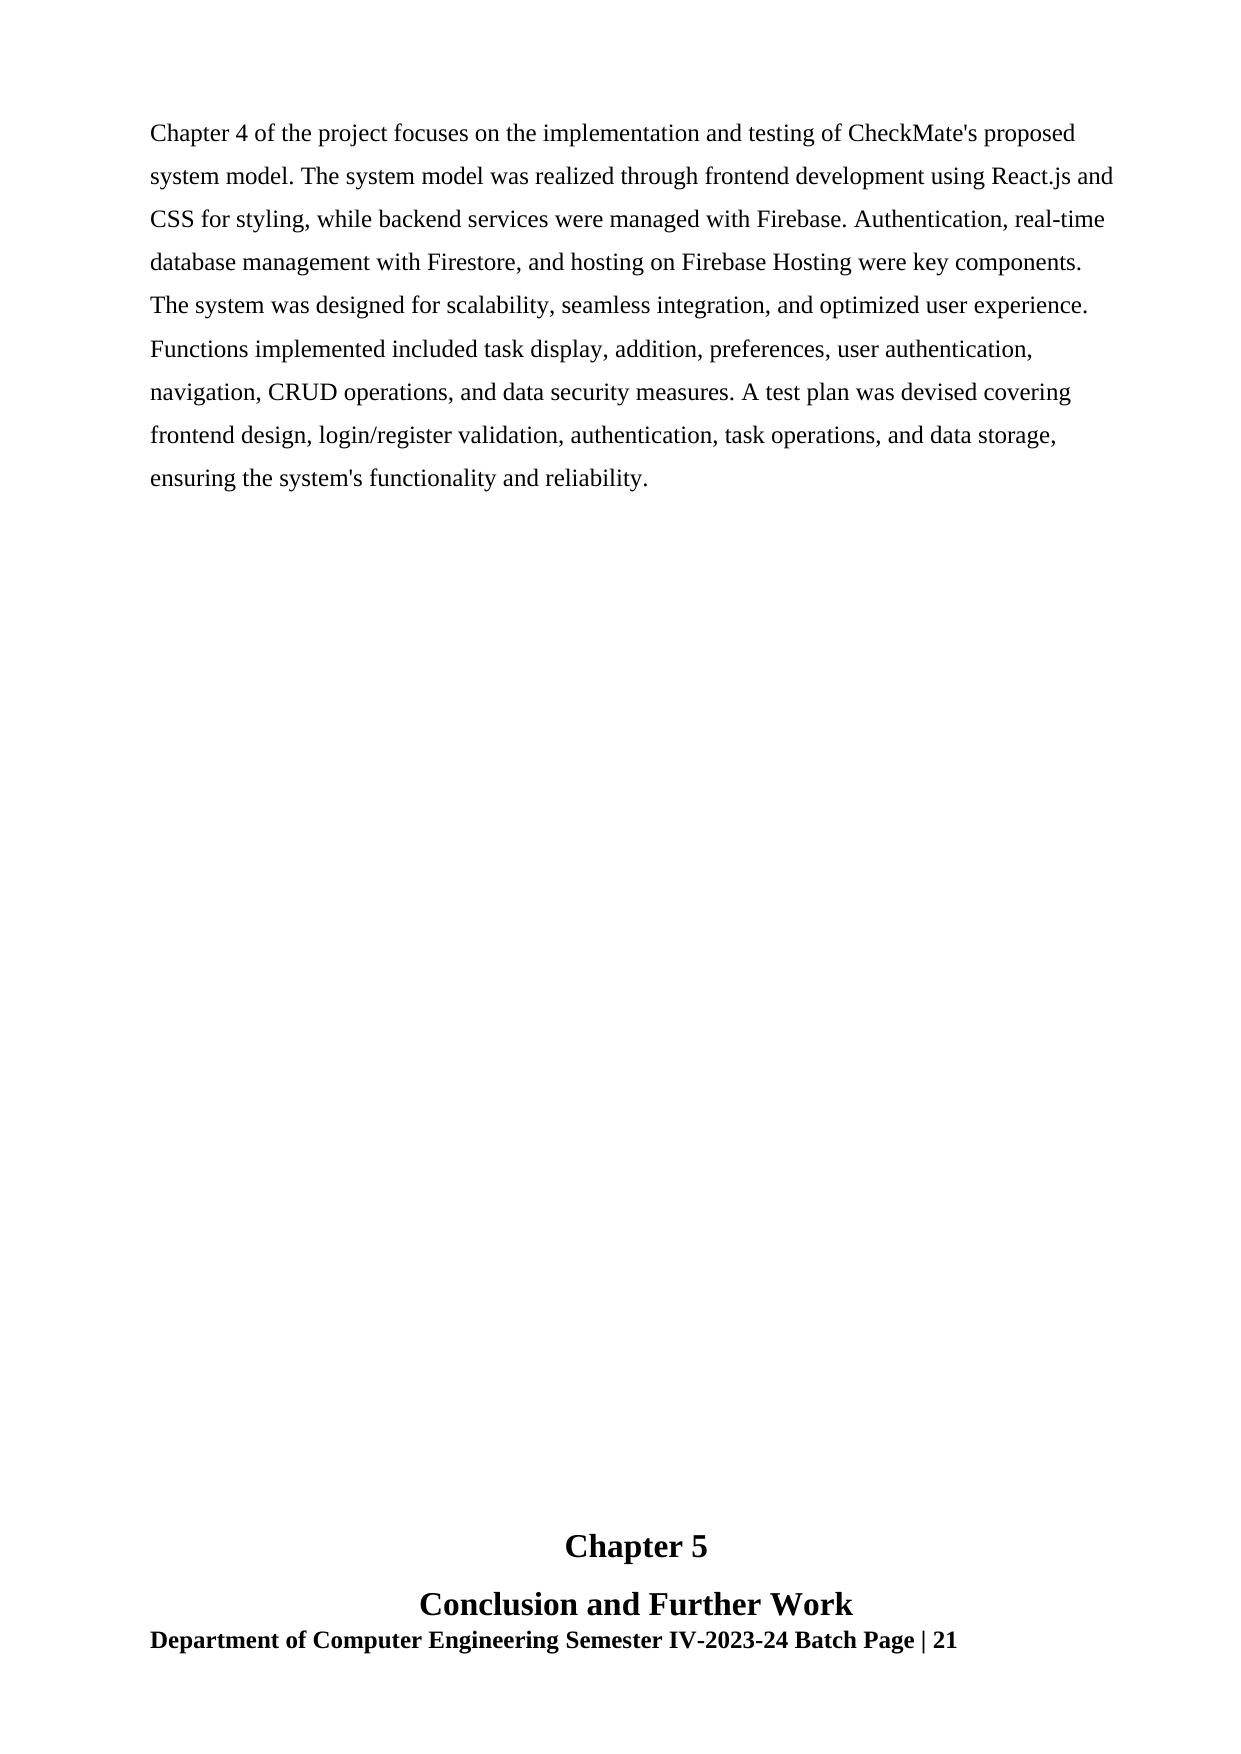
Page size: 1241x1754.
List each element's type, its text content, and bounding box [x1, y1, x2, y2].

text Conclusion and Further Work [150, 1584, 1122, 1622]
text Chapter 5 [150, 1526, 1122, 1564]
text Chapter 4 of the project focuses on the implementation and testing of CheckMate's proposed system model. The system model was realized through frontend development using React.js and CSS for styling, while backend services were managed with Firebase. Authentication, real-time database management with Firestore, and hosting on Firebase Hosting were key components. The system was designed for scalability, seamless integration, and optimized user experience. Functions implemented included task display, addition, preferences, user authentication, navigation, CRUD operations, and data security measures. A test plan was devised covering frontend design, login/register validation, authentication, task operations, and data storage, ensuring the system's functionality and reliability. [150, 118, 1122, 492]
